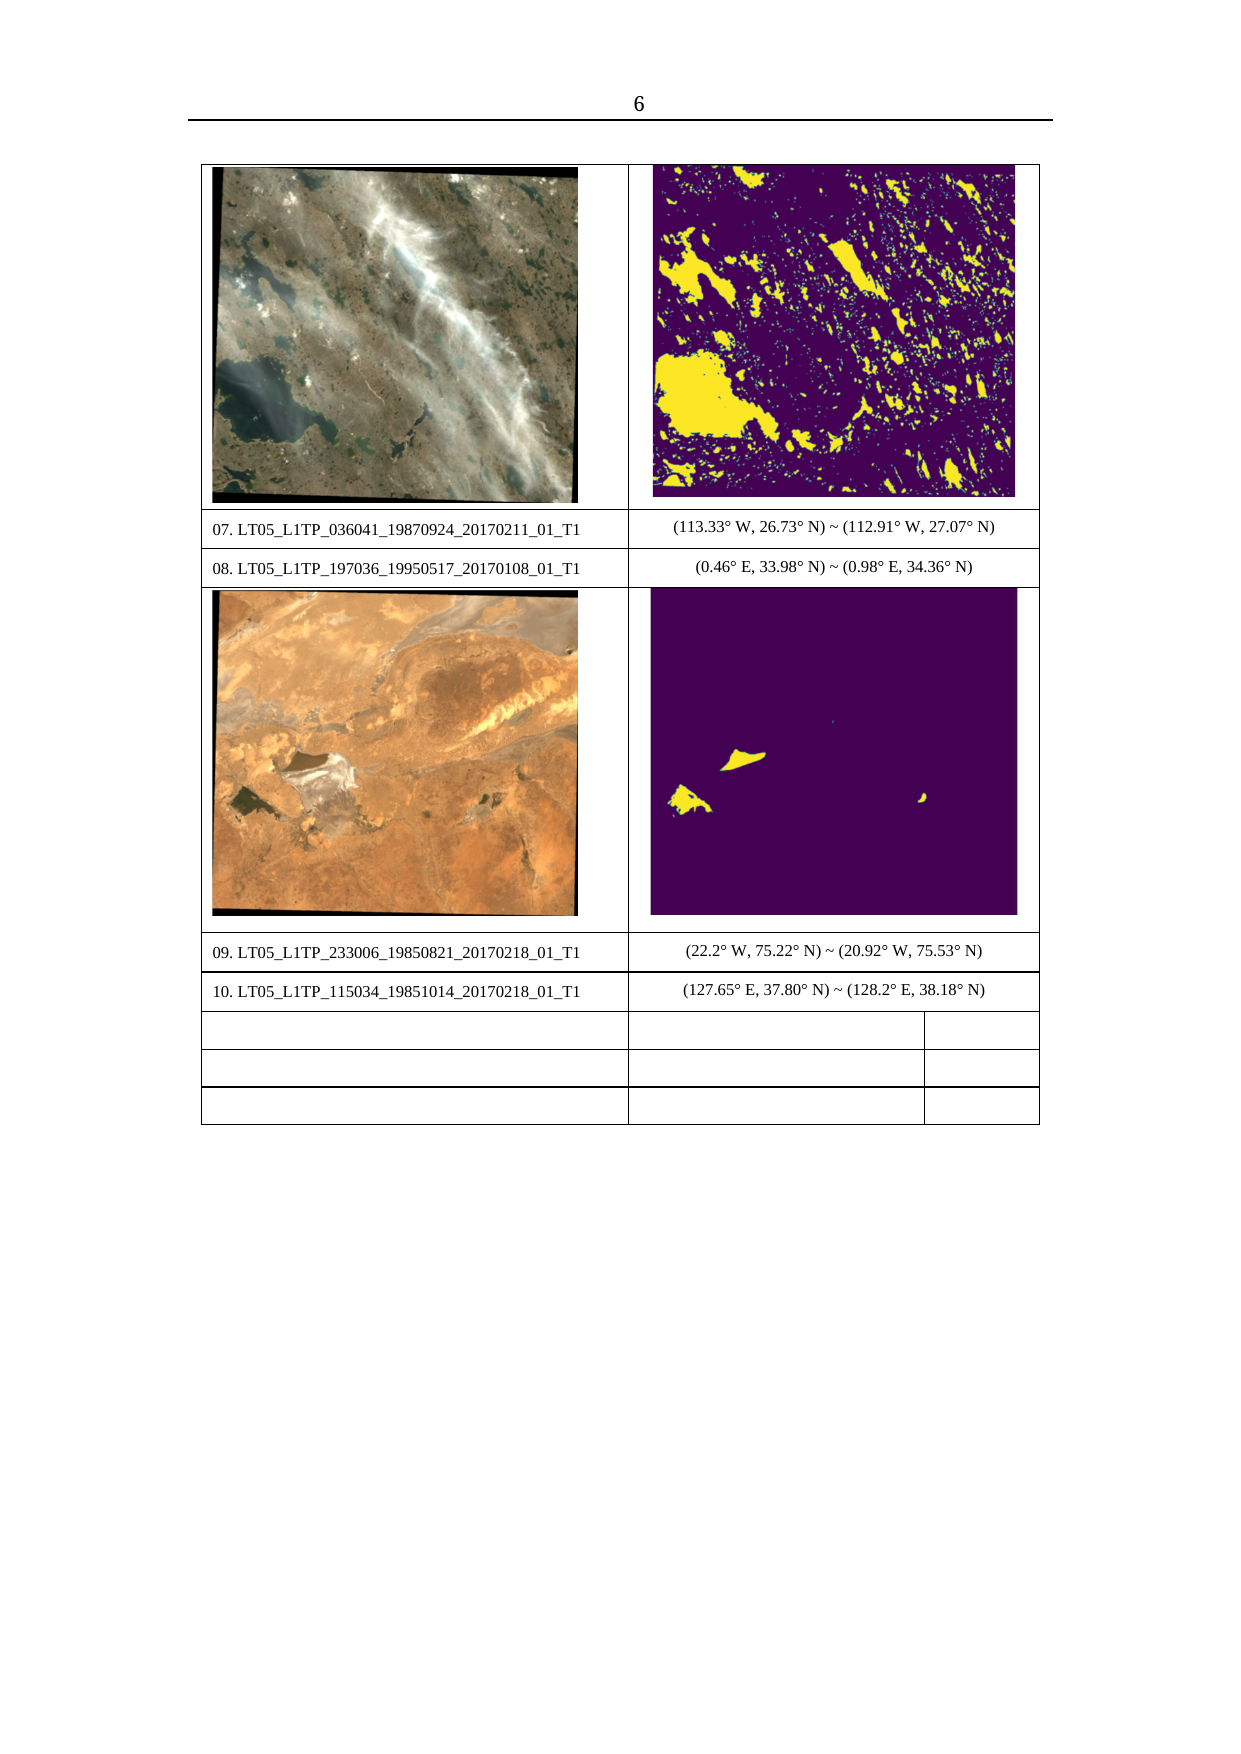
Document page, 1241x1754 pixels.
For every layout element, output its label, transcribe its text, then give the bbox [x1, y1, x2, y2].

table_cell (113.33° W, 26.73° N) ~ (112.91° W, 27.07° N) [629, 510, 1039, 548]
picture [650, 588, 1018, 915]
table_cell (127.65° E, 37.80° N) ~ (128.2° E, 38.18° N) [629, 973, 1039, 1011]
table_cell [925, 1088, 1039, 1124]
table_cell [629, 1050, 924, 1086]
picture [212, 167, 578, 503]
table_cell 08. LT05_L1TP_197036_19950517_20170108_01_T1 [202, 549, 628, 587]
table_cell 10. LT05_L1TP_115034_19851014_20170218_01_T1 [202, 973, 628, 1011]
table_cell [202, 1088, 628, 1124]
table_cell 09. LT05_L1TP_233006_19850821_20170218_01_T1 [202, 933, 628, 971]
table_cell [629, 1088, 924, 1124]
table_cell [202, 1012, 628, 1048]
table_cell [629, 588, 1039, 932]
table_cell (0.46° E, 33.98° N) ~ (0.98° E, 34.36° N) [629, 549, 1039, 587]
table_cell (22.2° W, 75.22° N) ~ (20.92° W, 75.53° N) [629, 933, 1039, 971]
table_cell [202, 1050, 628, 1086]
picture [652, 165, 1016, 497]
table_cell [629, 1012, 924, 1048]
picture [212, 590, 578, 916]
table_cell [202, 165, 628, 509]
table_cell [629, 165, 1039, 509]
table_cell [202, 588, 628, 932]
table_cell 07. LT05_L1TP_036041_19870924_20170211_01_T1 [202, 510, 628, 548]
table_cell [925, 1012, 1039, 1048]
table_cell [925, 1050, 1039, 1086]
